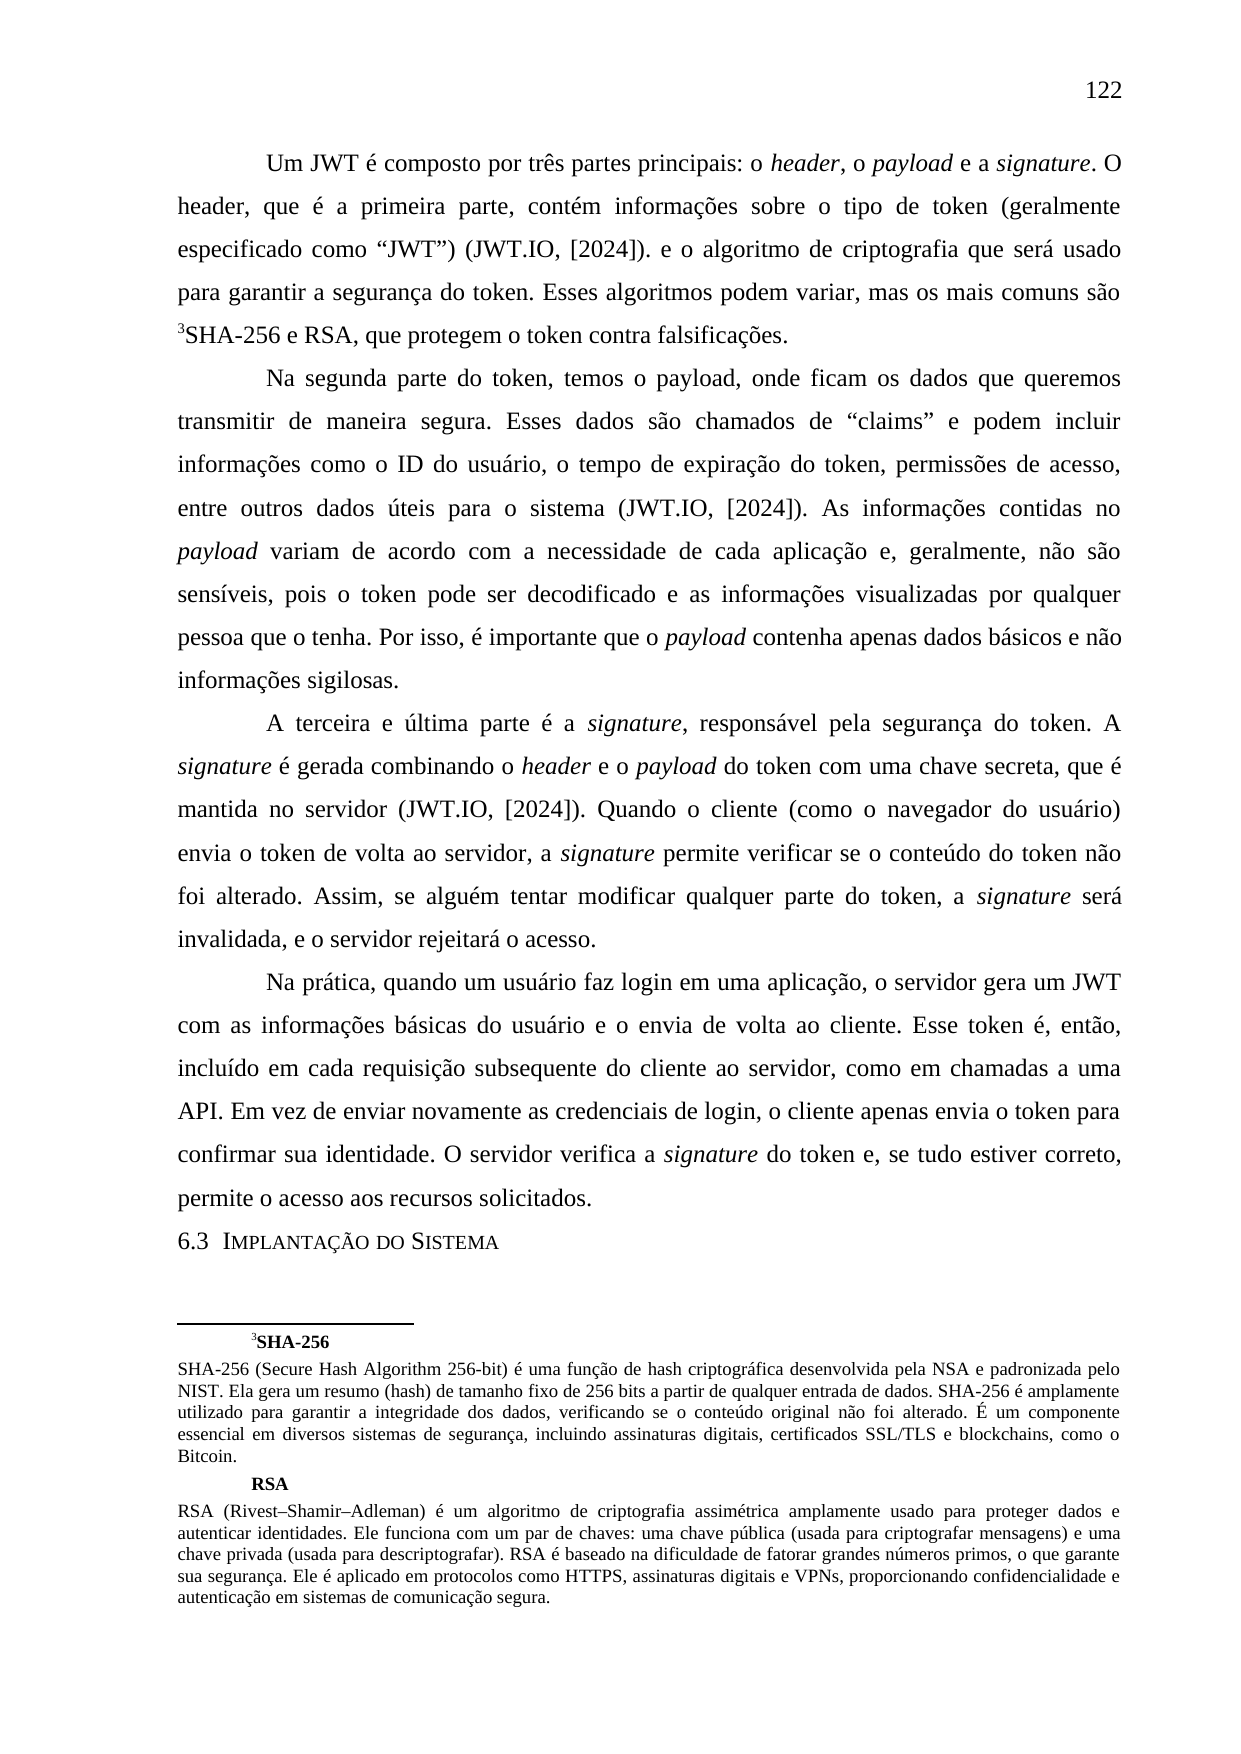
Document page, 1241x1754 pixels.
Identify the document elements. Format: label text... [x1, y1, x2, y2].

text Na prática, quando um usuário faz login em uma aplicação, o servidor gera um JWT com as informações básicas do usuário e o envia de volta ao cliente. Esse token é, então, incluído em cada requisição subsequente do cliente ao servidor, como em chamadas a uma API. Em vez de enviar novamente as credenciais de login, o cliente apenas envia o token para confirmar sua identidade. O servidor verifica a signature do token e, se tudo estiver correto, permite o acesso aos recursos solicitados. [177, 967, 1122, 1211]
subtitle Implantação do Sistema [177, 1226, 1122, 1254]
text A terceira e última parte é a signature, responsável pela segurança do token. A signature é gerada combinando o header e o payload do token com uma chave secreta, que é mantida no servidor (JWT.IO, [2024]). Quando o cliente (como o navegador do usuário) envia o token de volta ao servidor, a signature permite verificar se o conteúdo do token não foi alterado. Assim, se alguém tentar modificar qualquer parte do token, a signature será invalidada, e o servidor rejeitará o acesso. [177, 708, 1122, 953]
text Na segunda parte do token, temos o payload, onde ficam os dados que queremos transmitir de maneira segura. Esses dados são chamados de “claims” e podem incluir informações como o ID do usuário, o tempo de expiração do token, permissões de acesso, entre outros dados úteis para o sistema (JWT.IO, [2024]). As informações contidas no payload variam de acordo com a necessidade de cada aplicação e, geralmente, não são sensíveis, pois o token pode ser decodificado e as informações visualizadas por qualquer pessoa que o tenha. Por isso, é importante que o payload contenha apenas dados básicos e não informações sigilosas. [177, 363, 1122, 694]
text Um JWT é composto por três partes principais: o header, o payload e a signature. O header, que é a primeira parte, contém informações sobre o tipo de token (geralmente especificado como “JWT”) (JWT.IO, [2024]). e o algoritmo de criptografia que será usado para garantir a segurança do token. Esses algoritmos podem variar, mas os mais comuns são SHA-256 e RSA, que protegem o token contra falsificações. [177, 148, 1122, 349]
